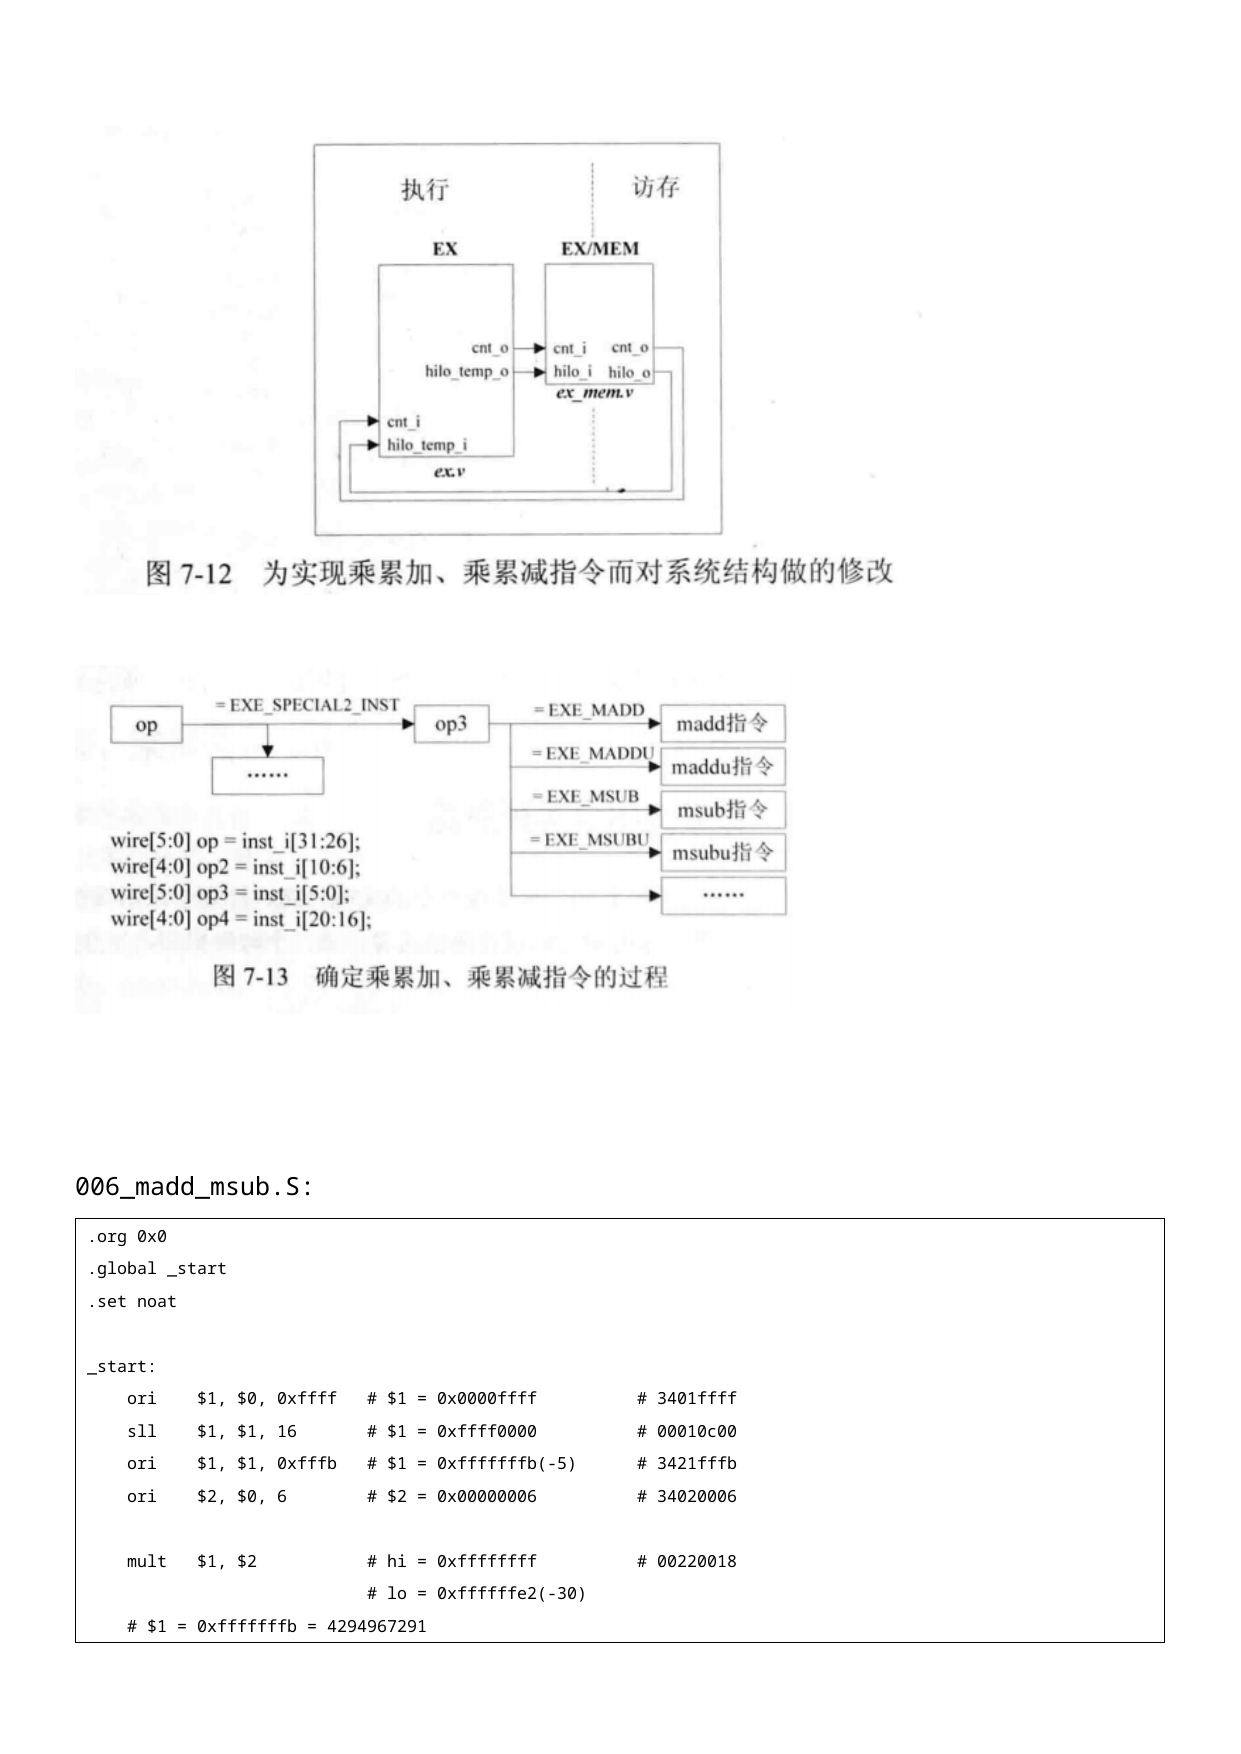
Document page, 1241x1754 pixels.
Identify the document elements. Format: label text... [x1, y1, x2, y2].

picture [75, 665, 826, 1014]
picture [75, 80, 970, 595]
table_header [76, 1219, 1164, 1642]
text 006_madd_msub.S: [75, 1153, 1165, 1218]
